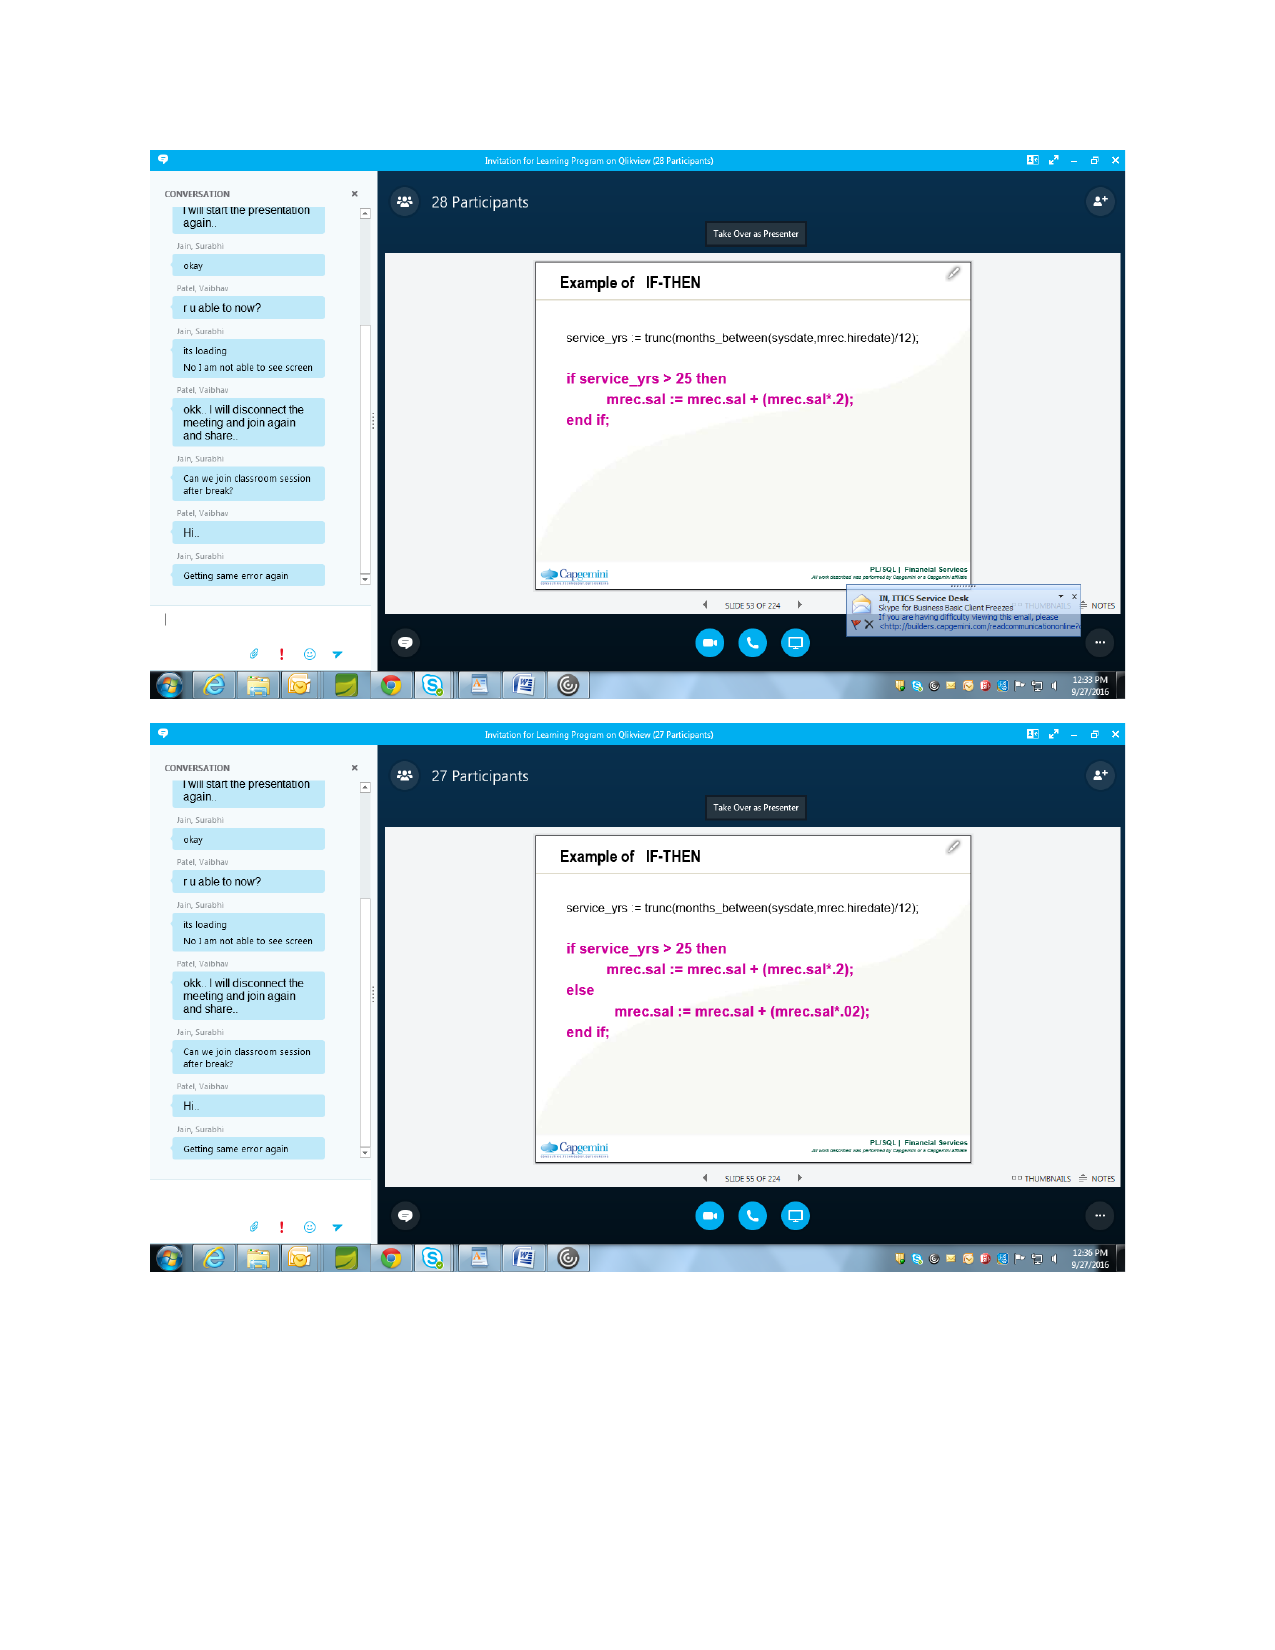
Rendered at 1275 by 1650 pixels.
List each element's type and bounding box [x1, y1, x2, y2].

picture [159, 155, 167, 162]
picture [159, 729, 167, 736]
picture [150, 746, 1125, 1272]
picture [150, 172, 1125, 699]
